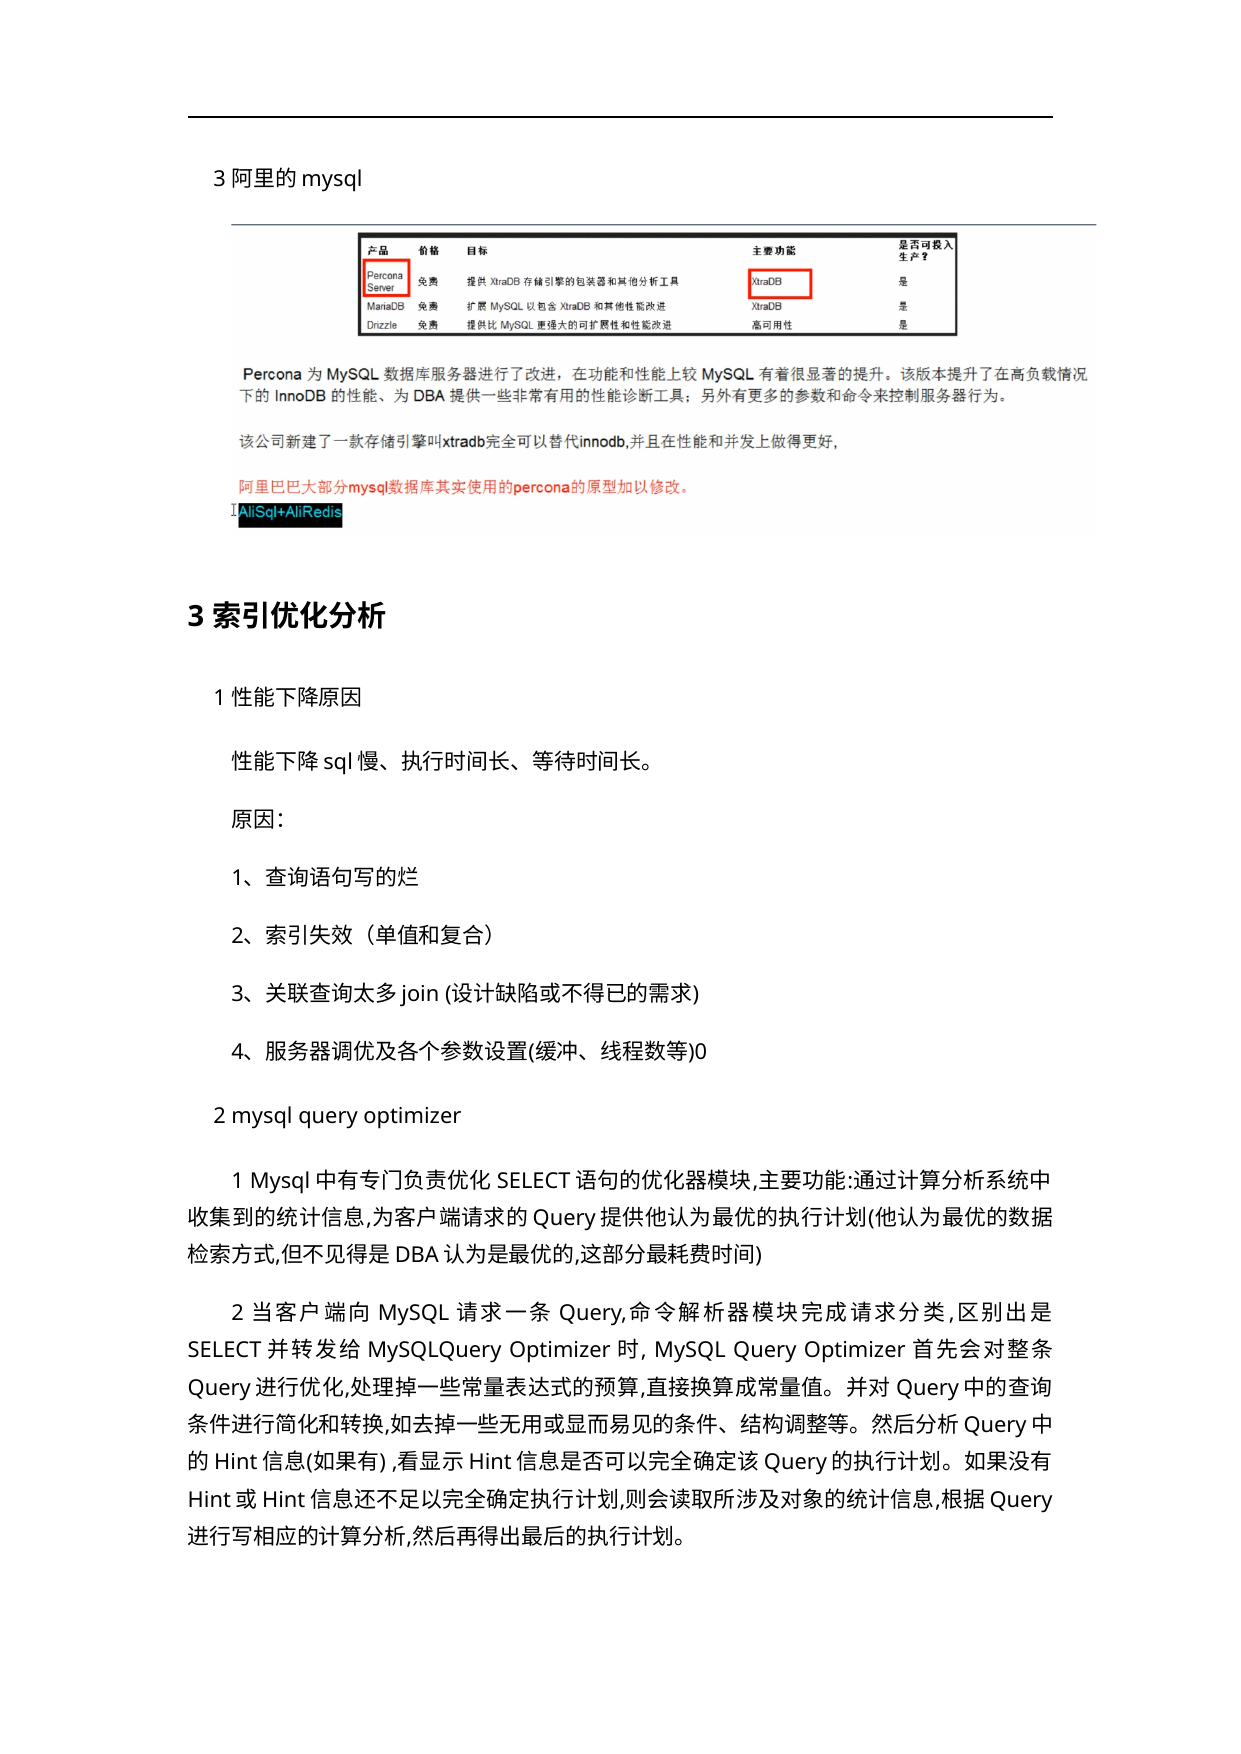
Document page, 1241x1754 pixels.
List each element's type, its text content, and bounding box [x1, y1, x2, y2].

text 2当客户端向MySQL请求一条Query,命令解析器模块完成请求分类,区别出是SELECT并转发给MySQLQuery Optimizer时, MySQL Query Optimizer首先会对整条Query进行优化,处理掉一些常量表达式的预算,直接换算成常量值。并对Query中的查询条件进行简化和转换,如去掉一些无用或显而易见的条件、结构调整等。然后分析Query中的Hint信息(如果有) ,看显示Hint信息是否可以完全确定该Query的执行计划。如果没有Hint或Hint信息还不足以完全确定执行计划,则会读取所涉及对象的统计信息,根据Query进行写相应的计算分析,然后再得出最后的执行计划。 [187, 1295, 1053, 1551]
subtitle 性能下降原因 [187, 680, 1053, 712]
text 1 Mysql中有专门负责优化SELECT语句的优化器模块,主要功能:通过计算分析系统中收集到的统计信息,为客户端请求的Query提供他认为最优的执行计划(他认为最优的数据检索方式,但不见得是DBA认为是最优的,这部分最耗费时间) [187, 1162, 1053, 1269]
subtitle 阿里的mysql [187, 161, 1053, 193]
text 原因： [187, 802, 1053, 834]
text 1、查询语句写的烂 [187, 860, 1053, 892]
subtitle 索引优化分析 [187, 581, 1053, 646]
subtitle mysql query optimizer [187, 1098, 1053, 1131]
text 性能下降sql慢、执行时间长、等待时间长。 [187, 744, 1053, 776]
text 3、关联查询太多join (设计缺陷或不得已的需求) [187, 976, 1053, 1008]
text 4、服务器调优及各个参数设置(缓冲、线程数等)0 [187, 1034, 1053, 1067]
picture [231, 224, 1097, 534]
text 2、索引失效（单值和复合） [187, 918, 1053, 951]
